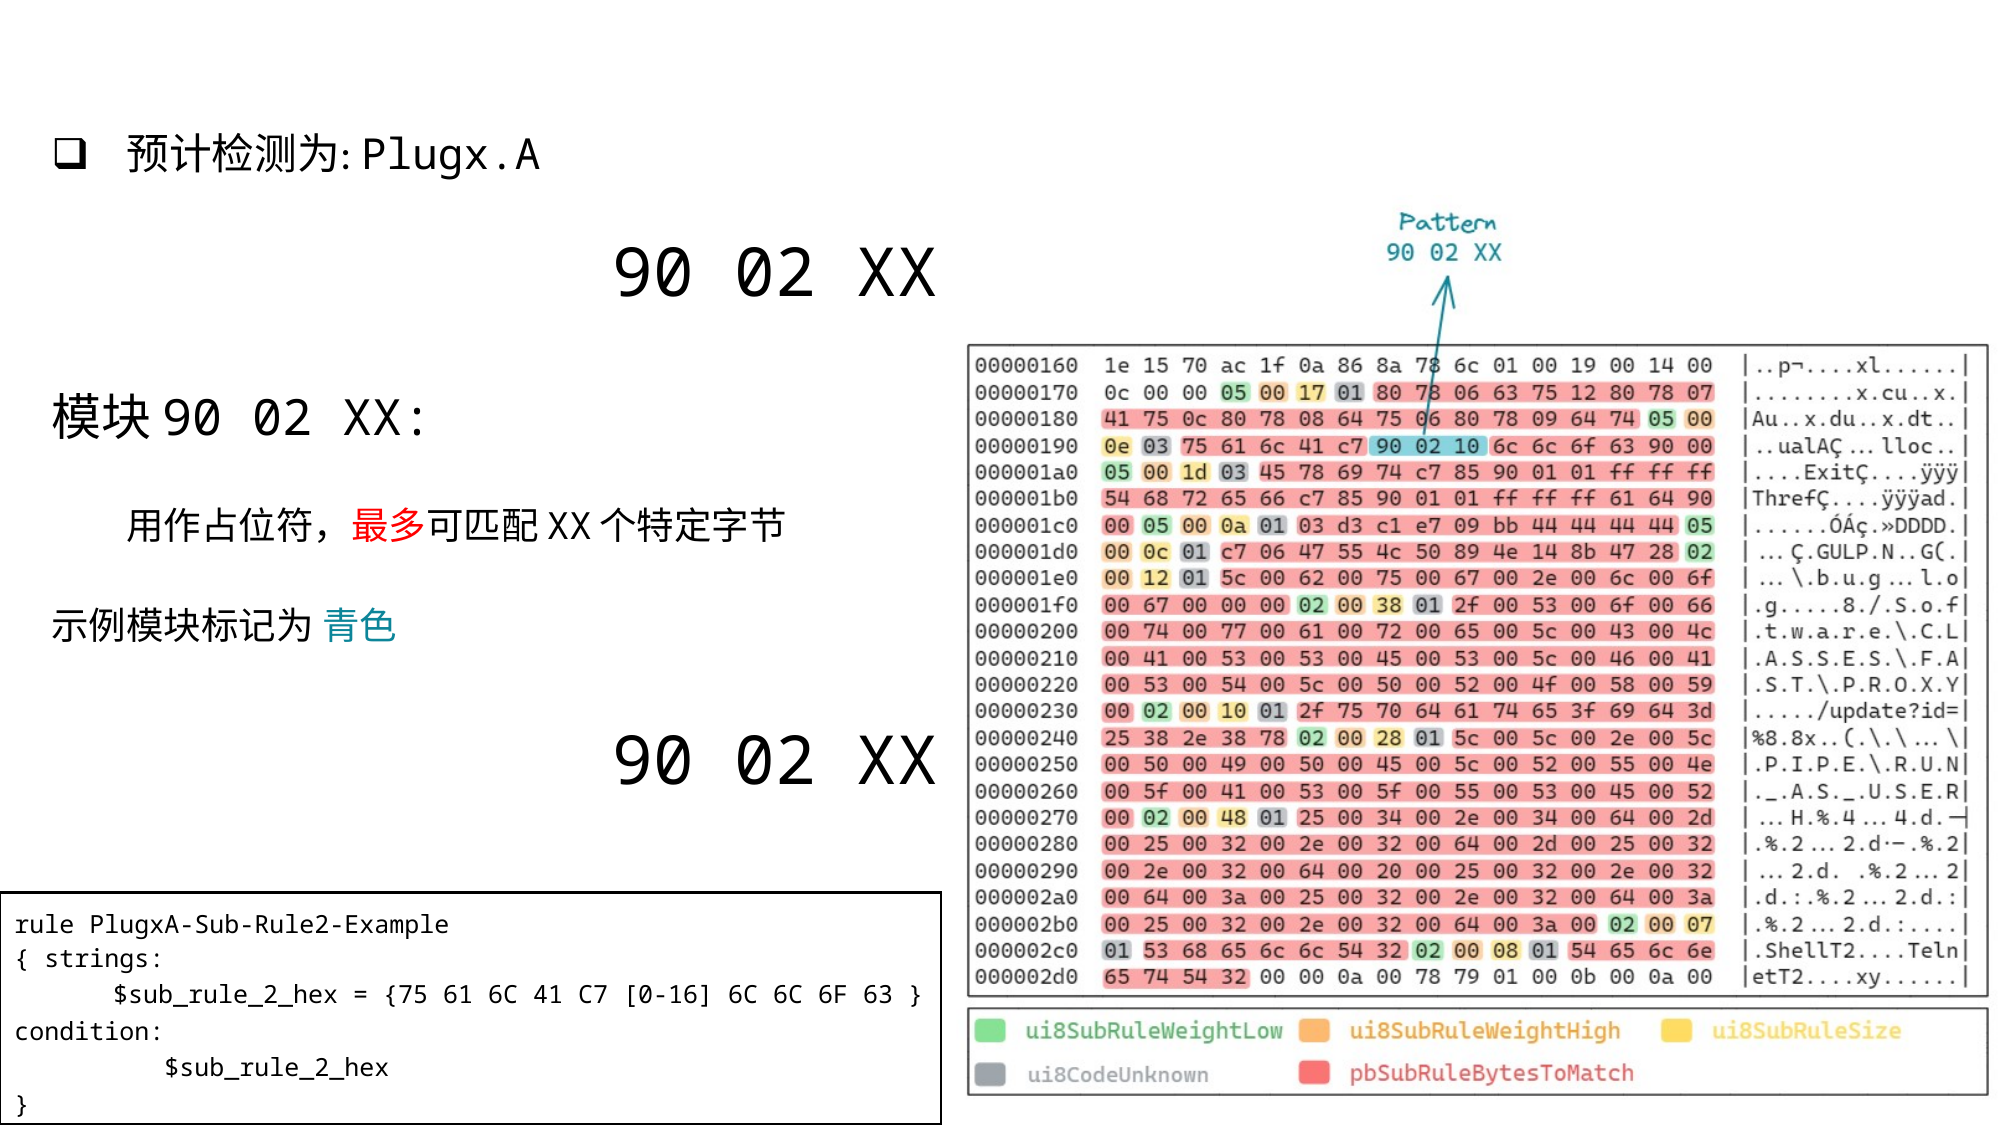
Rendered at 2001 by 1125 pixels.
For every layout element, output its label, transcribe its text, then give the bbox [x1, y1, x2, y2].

text 示例模块标记为 青色 [51, 596, 956, 650]
picture [956, 195, 2000, 1107]
list 预计检测为: Plugx.A [51, 119, 1280, 182]
subtitle 90 02 XX [51, 223, 956, 316]
subtitle 90 02 XX [51, 712, 956, 804]
table_header rule PlugxA-Sub-Rule2-Example { strings: $sub_rule_2_hex = {75 61 6C 41 C7 [0-16] 6C 6C 6F 63 } condition: $sub_rule_2_hex } [1, 894, 940, 1123]
text 模块 90 02 XX: [51, 378, 956, 450]
text 用作占位符，最多可匹配 XX个特定字节 [126, 496, 956, 551]
